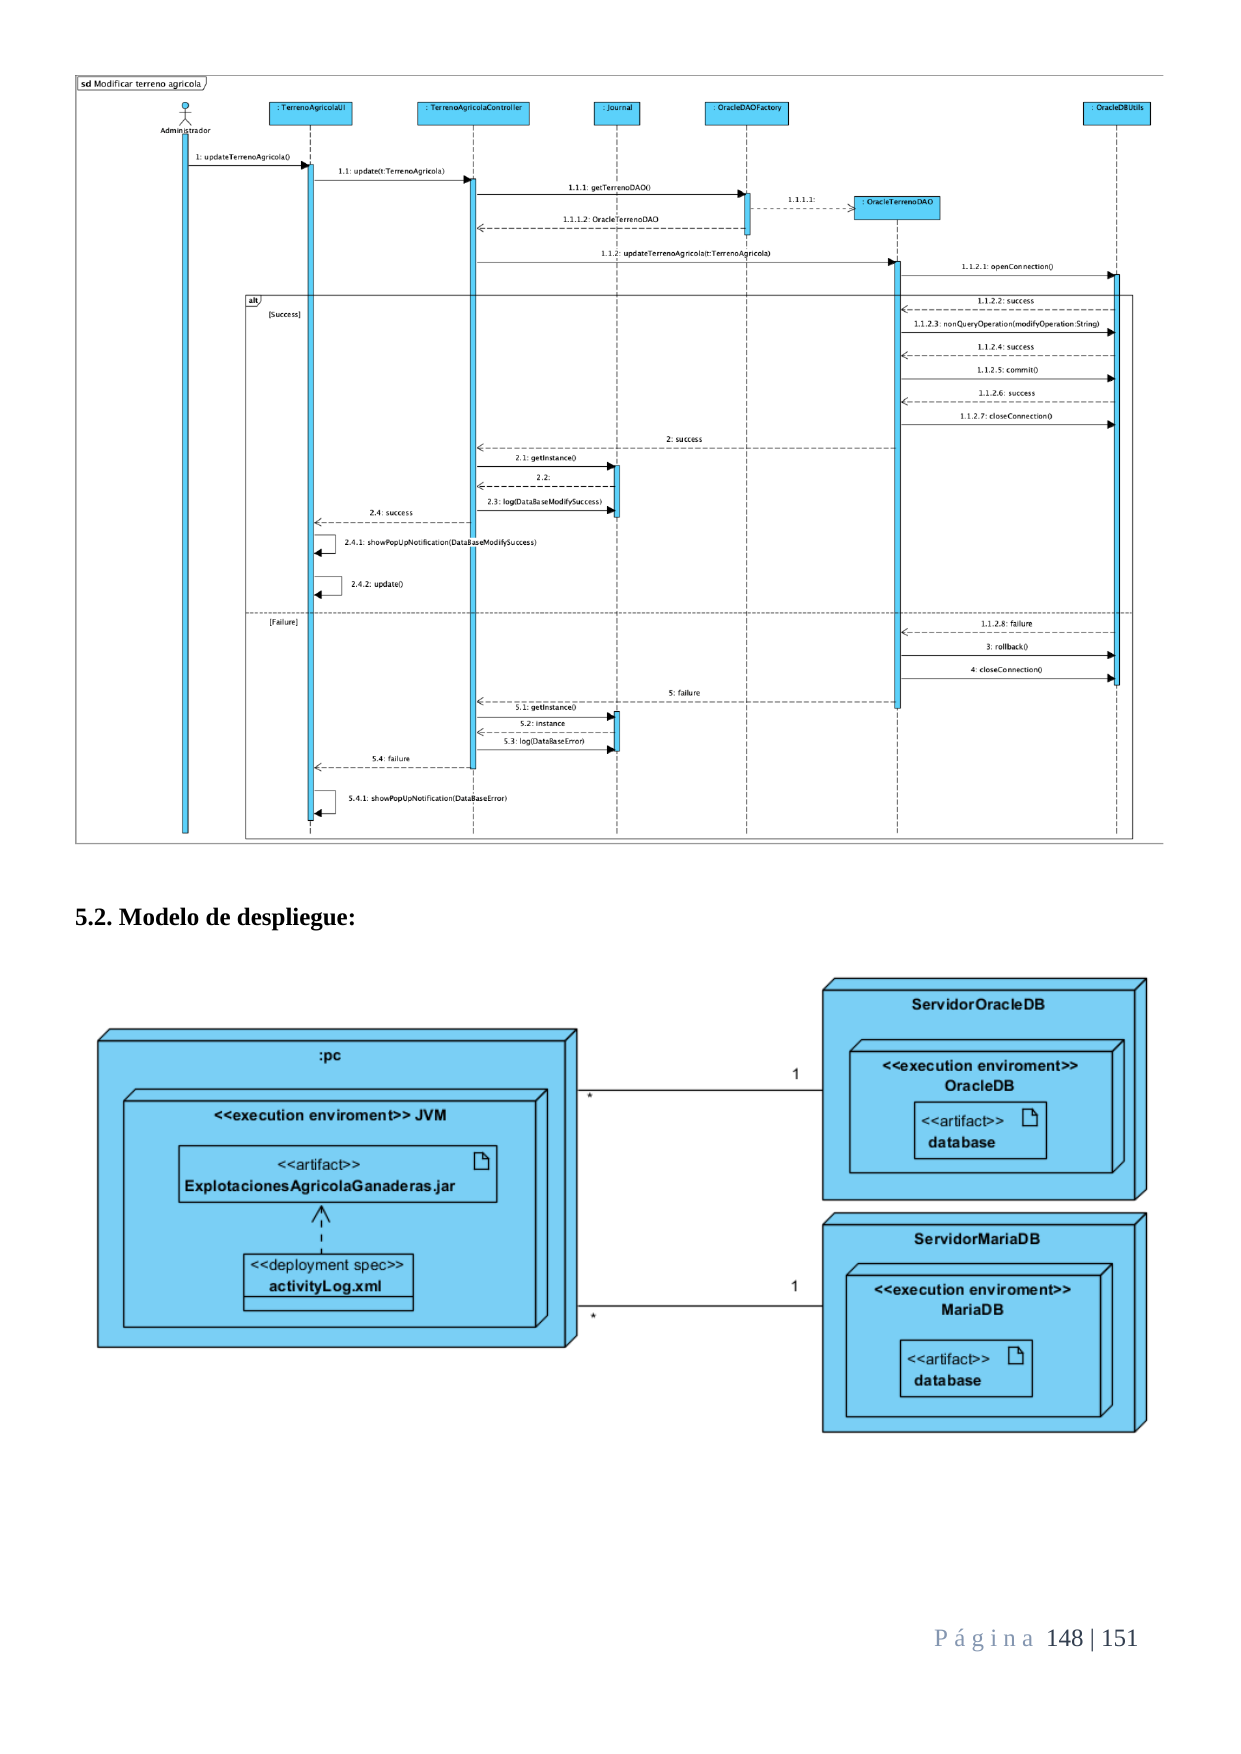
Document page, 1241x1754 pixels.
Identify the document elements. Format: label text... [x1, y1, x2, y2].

subtitle 5.2. Modelo de despliegue: [75, 902, 1165, 931]
picture [75, 75, 1164, 845]
picture [75, 960, 1166, 1454]
